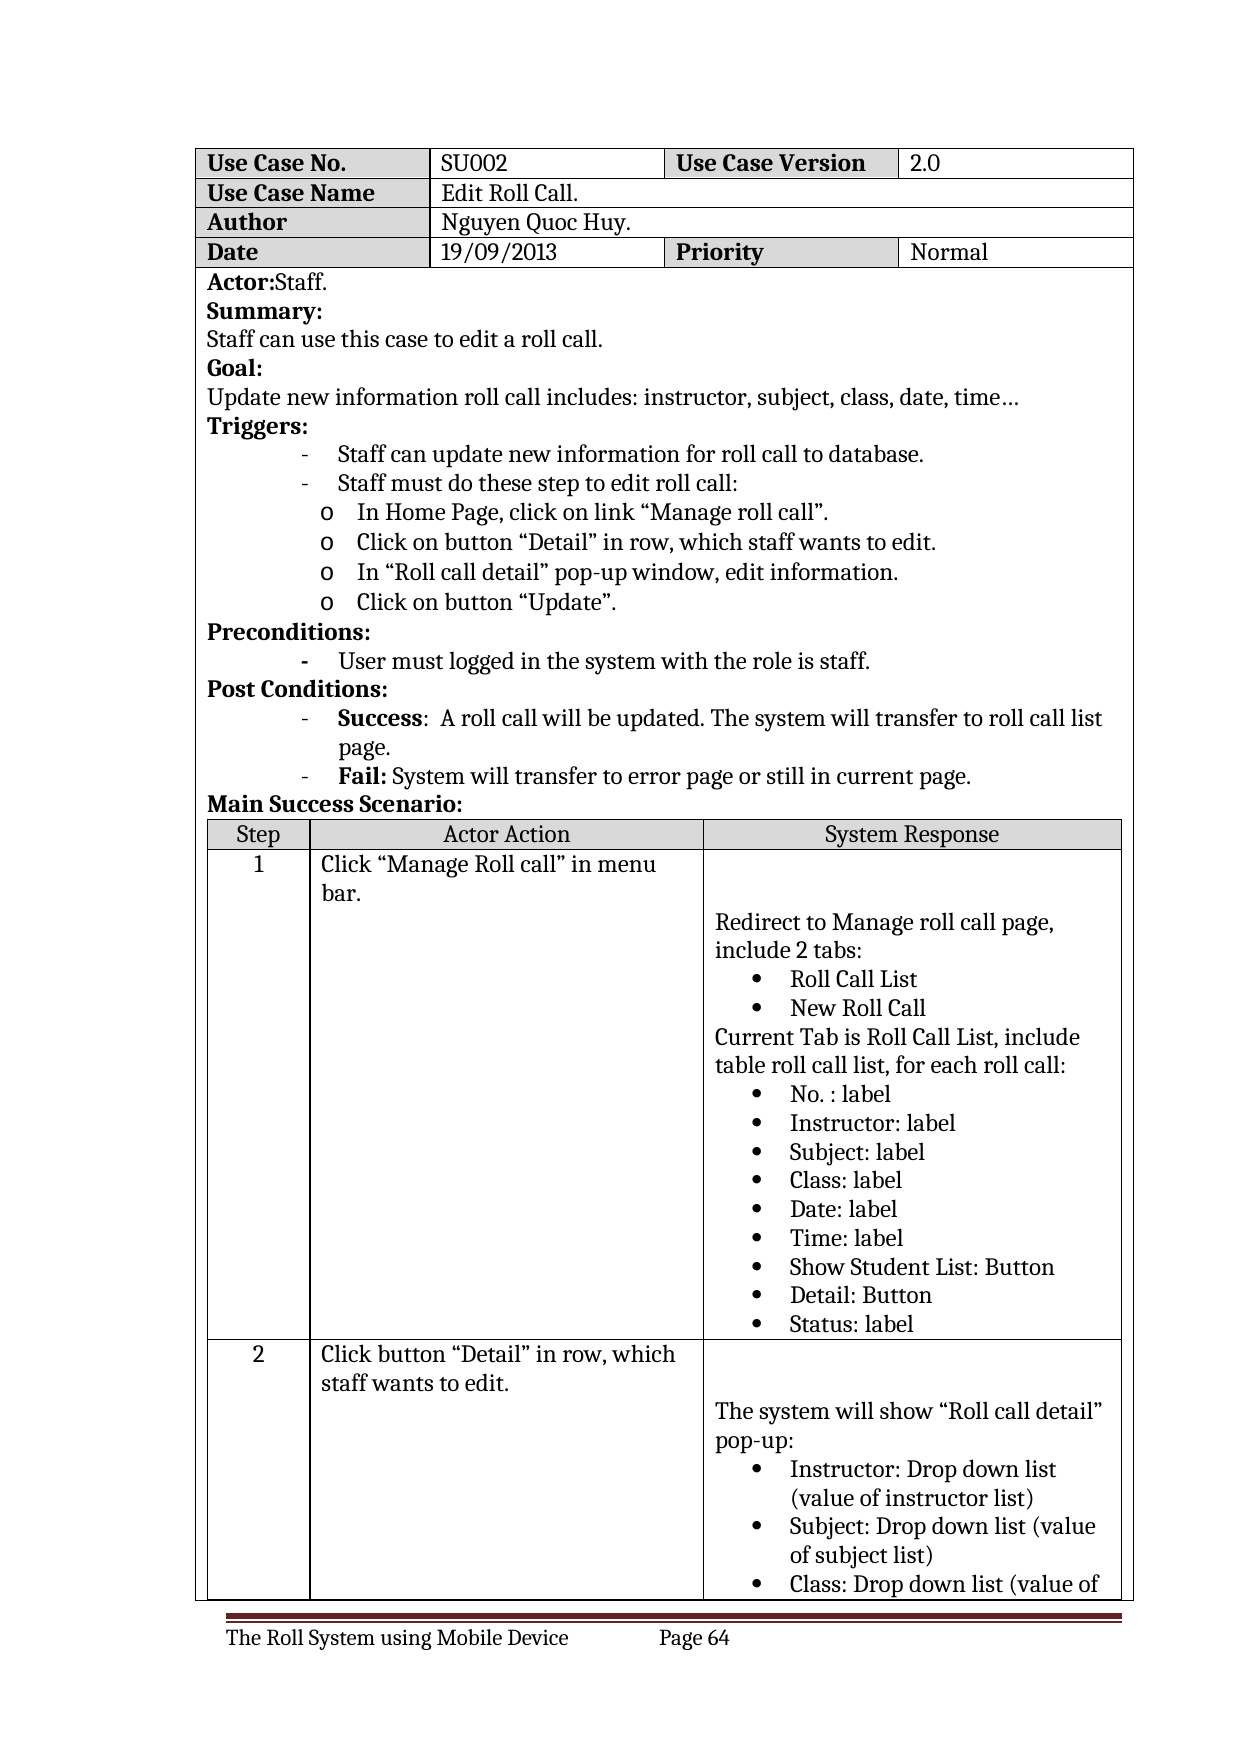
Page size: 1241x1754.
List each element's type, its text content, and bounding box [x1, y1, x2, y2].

table_cell Use Case Name [196, 179, 429, 207]
table_cell Priority [665, 238, 898, 267]
table_cell 19/09/2013 [431, 238, 664, 267]
table_cell Author [196, 208, 429, 237]
table_cell SU002 [431, 149, 664, 177]
table_cell Use Case No. [196, 149, 429, 177]
table_cell Use Case Version [665, 149, 898, 177]
table_cell 2.0 [899, 149, 1133, 177]
table_cell Edit Roll Call. [431, 179, 1133, 207]
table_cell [196, 268, 1133, 1599]
table_cell Date [196, 238, 429, 267]
table_cell Normal [899, 238, 1133, 267]
table_cell Nguyen Quoc Huy. [431, 208, 1133, 237]
